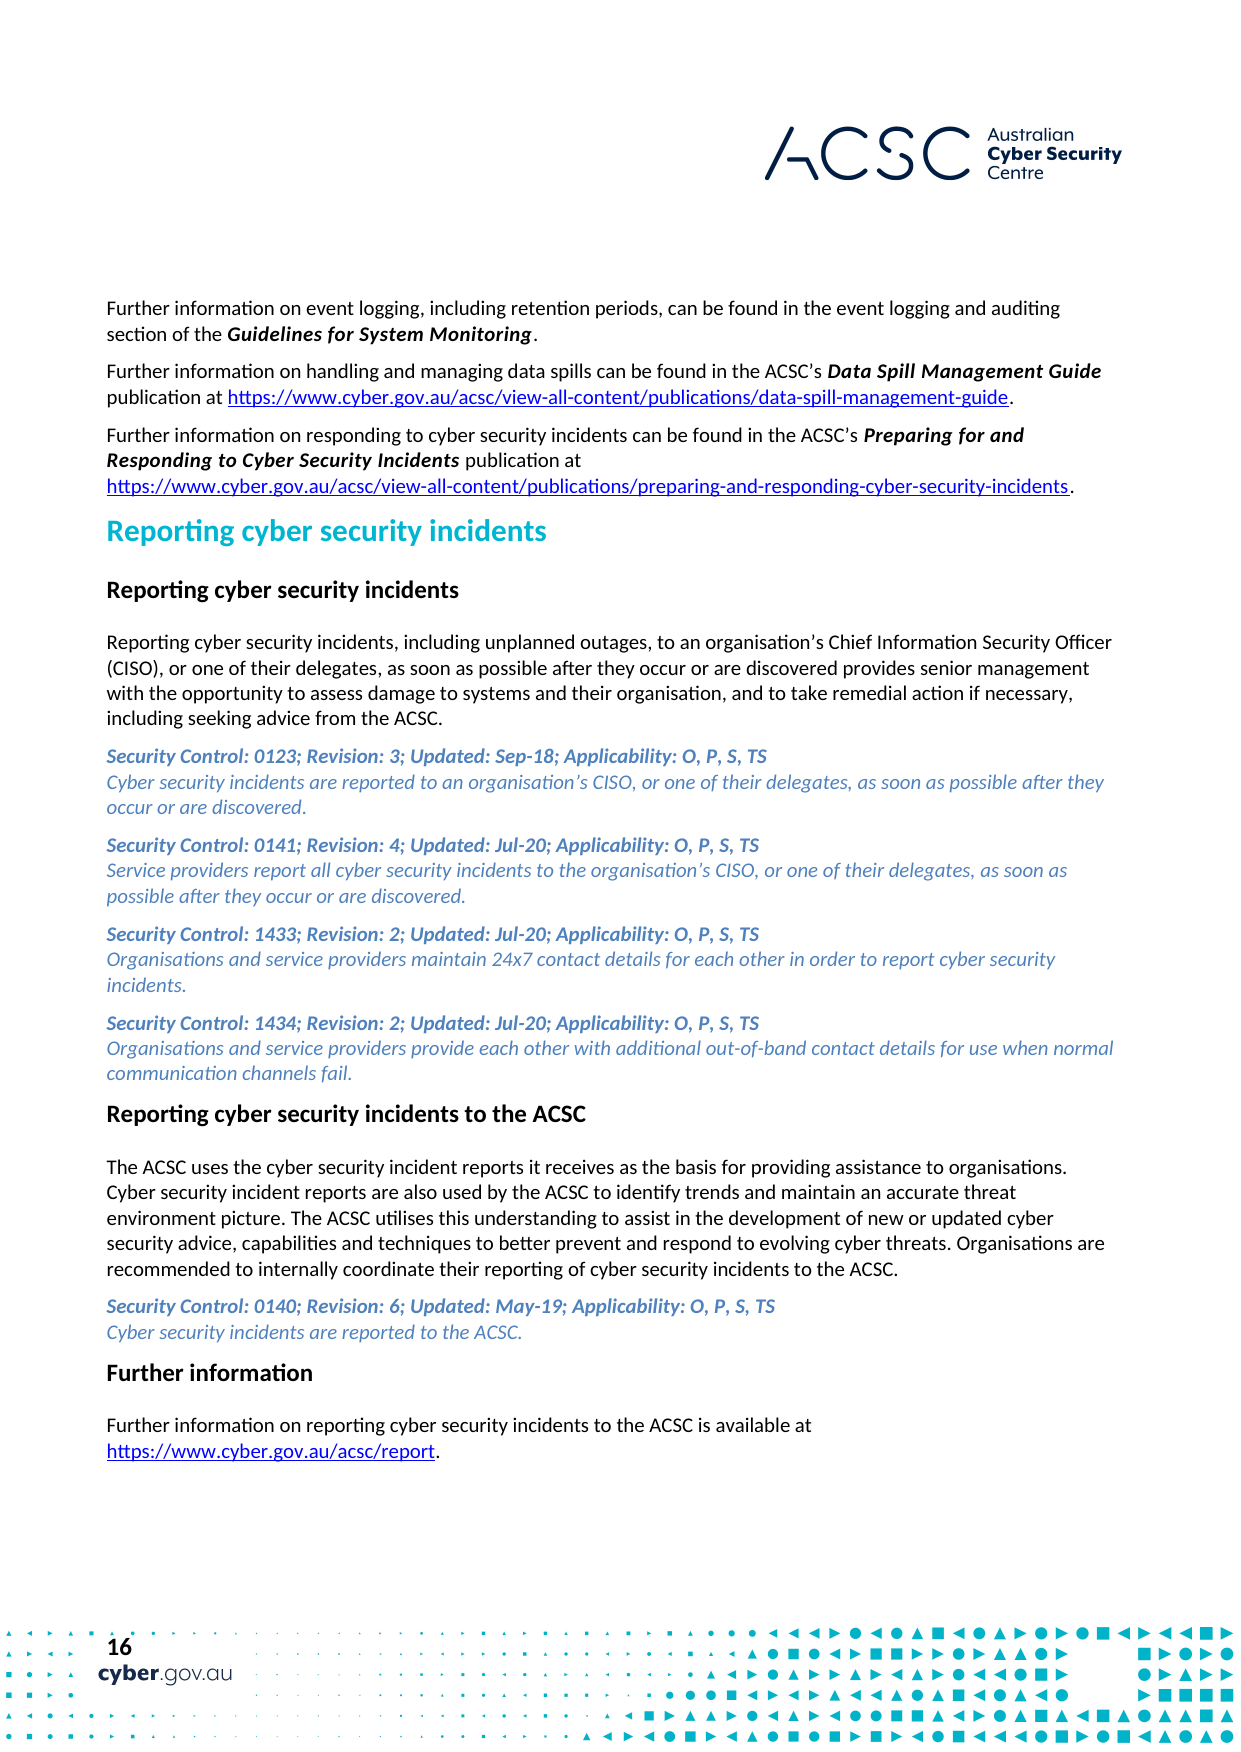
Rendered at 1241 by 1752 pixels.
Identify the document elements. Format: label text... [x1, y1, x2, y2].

subtitle Security Control: 0123; Revision: 3; Updated: Sep-18; Applicability: O, P, S, TS [106, 743, 1122, 769]
subtitle Security Control: 1433; Revision: 2; Updated: Jul-20; Applicability: O, P, S, TS [106, 921, 1122, 946]
subtitle Security Control: 0140; Revision: 6; Updated: May-19; Applicability: O, P, S, TS [106, 1294, 1122, 1319]
text Further information on handling and managing data spills can be found in the ACSC’s Data Spill Management Guide publication at https://www.cyber.gov.au/acsc/view-all-content/publications/data-spill-management-guide. [106, 359, 1122, 409]
text Cyber security incidents are reported to the ACSC. [106, 1319, 1122, 1344]
text Further information on responding to cyber security incidents can be found in the ACSC’s Preparing for and Responding to Cyber Security Incidents publication at https://www.cyber.gov.au/acsc/view-all-content/publications/preparing-and-responding-cyber-security-incidents. [106, 422, 1122, 498]
text Further information on reporting cyber security incidents to the ACSC is available at https://www.cyber.gov.au/acsc/report. [106, 1412, 1122, 1463]
text Organisations and service providers provide each other with additional out-of-band contact details for use when normal communication channels fail. [106, 1035, 1122, 1086]
text Organisations and service providers maintain 24x7 contact details for each other in order to report cyber security incidents. [106, 946, 1122, 997]
text Further information on event logging, including retention periods, can be found in the event logging and auditing section of the Guidelines for System Monitoring. [106, 295, 1122, 346]
text Service providers report all cyber security incidents to the organisation’s CISO, or one of their delegates, as soon as possible after they occur or are discovered. [106, 858, 1122, 908]
picture [0, 0, 1240, 317]
subtitle Security Control: 1434; Revision: 2; Updated: Jul-20; Applicability: O, P, S, TS [106, 1010, 1122, 1035]
subtitle Reporting cyber security incidents [106, 574, 1122, 604]
text The ACSC uses the cyber security incident reports it receives as the basis for providing assistance to organisations. Cyber security incident reports are also used by the ACSC to identify trends and maintain an accurate threat environment picture. The ACSC utilises this understanding to assist in the development of new or updated cyber security advice, capabilities and techniques to better prevent and respond to evolving cyber threats. Organisations are recommended to internally coordinate their reporting of cyber security incidents to the ACSC. [106, 1154, 1122, 1281]
subtitle Reporting cyber security incidents [106, 511, 1122, 549]
subtitle Security Control: 0141; Revision: 4; Updated: Jul-20; Applicability: O, P, S, TS [106, 832, 1122, 858]
text Cyber security incidents are reported to an organisation’s CISO, or one of their delegates, as soon as possible after they occur or are discovered. [106, 769, 1122, 820]
picture [0, 1624, 1237, 1747]
subtitle Reporting cyber security incidents to the ACSC [106, 1098, 1122, 1129]
text Reporting cyber security incidents, including unplanned outages, to an organisation’s Chief Information Security Officer (CISO), or one of their delegates, as soon as possible after they occur or are discovered provides senior management with the opportunity to assess damage to systems and their organisation, and to take remedial action if necessary, including seeking advice from the ACSC. [106, 629, 1122, 731]
subtitle Further information [106, 1357, 1122, 1387]
